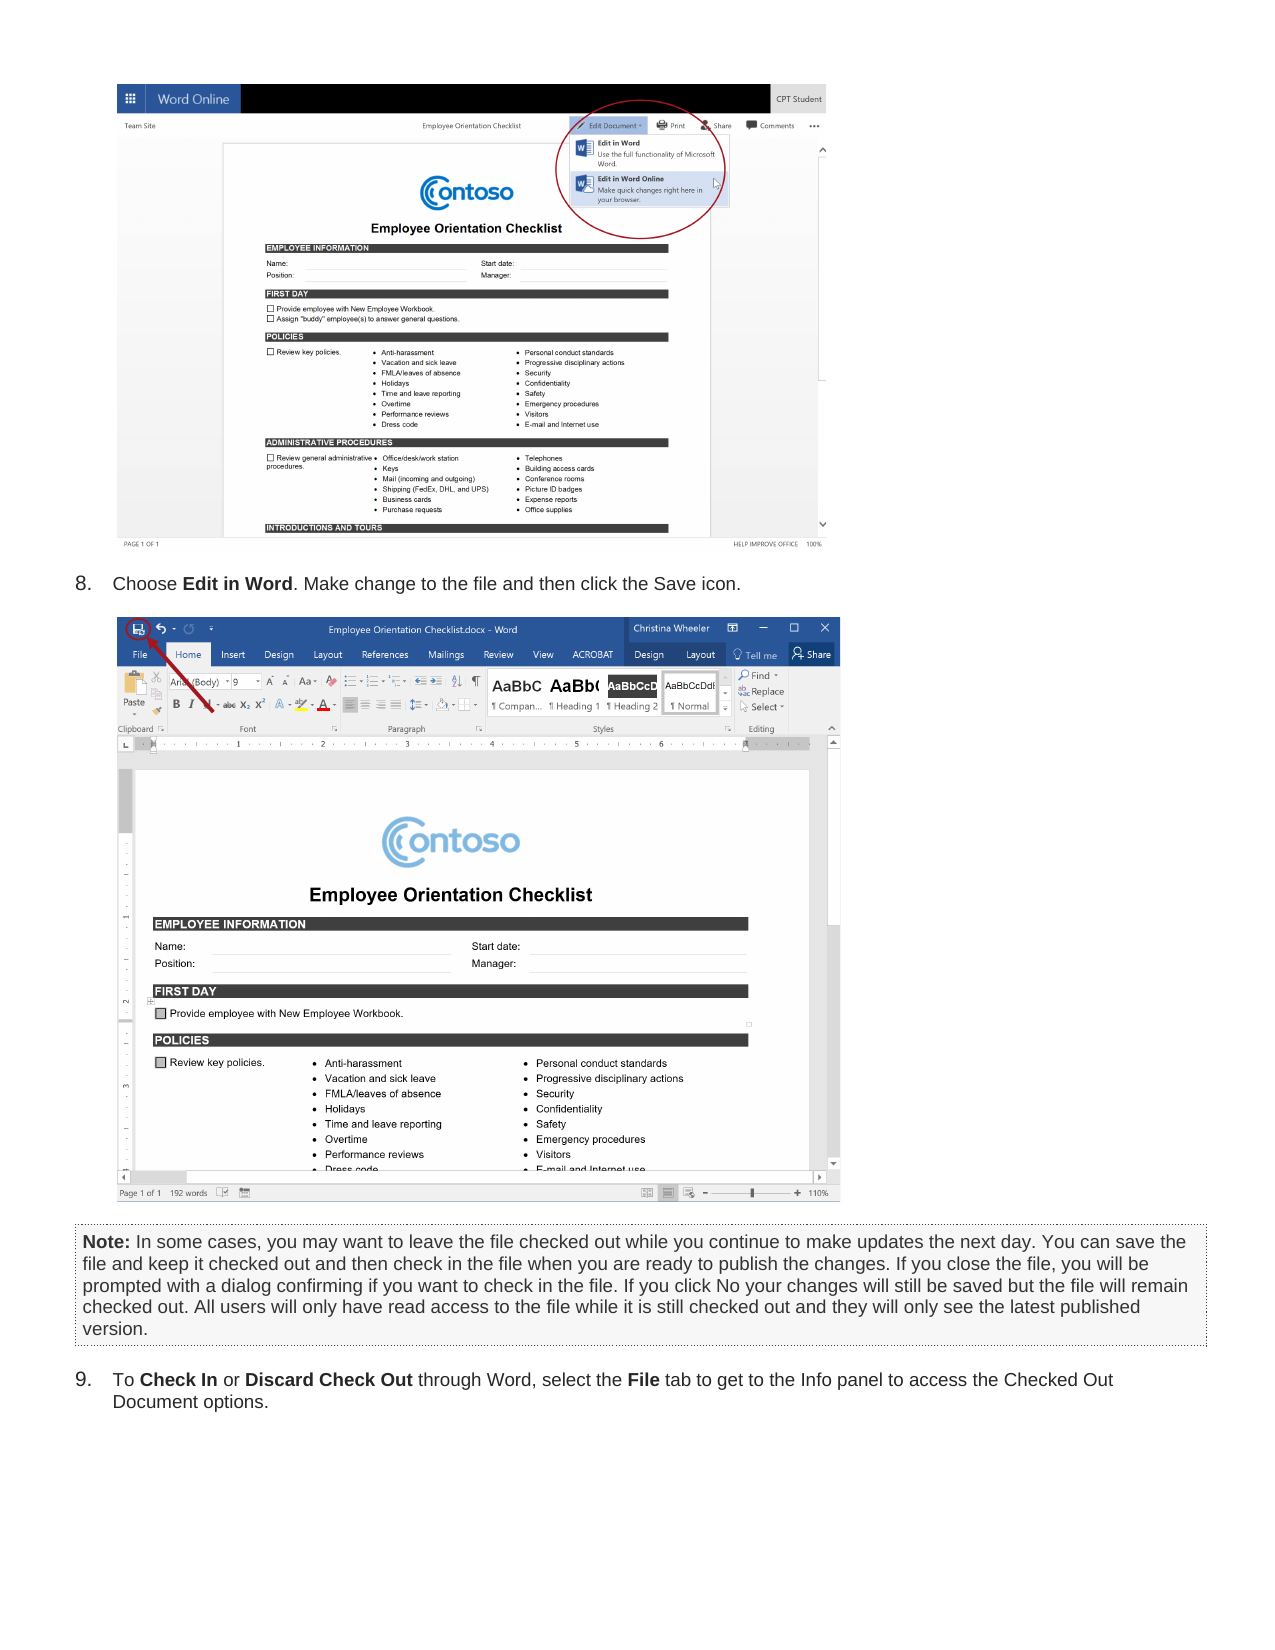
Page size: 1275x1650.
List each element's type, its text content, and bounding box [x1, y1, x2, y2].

text Note: In some cases, you may want to leave the file checked out while you continue to make updates the next day. You can save the file and keep it checked out and then check in the file when you are ready to publish the changes. If you close the file, you will be prompted with a dialog confirming if you want to check in the file. If you click No your changes will still be saved but the file will remain checked out. All users will only have read access to the file while it is still checked out and they will only see the latest published version. [75, 1224, 1207, 1346]
text To Check In or Discard Check Out through Word, select the File tab to get to the Info panel to access the Checked Out Document options. [75, 1367, 1200, 1413]
picture [117, 84, 827, 550]
picture [117, 617, 841, 1202]
text Choose Edit in Word. Make change to the file and then click the Save icon. [75, 571, 1200, 595]
